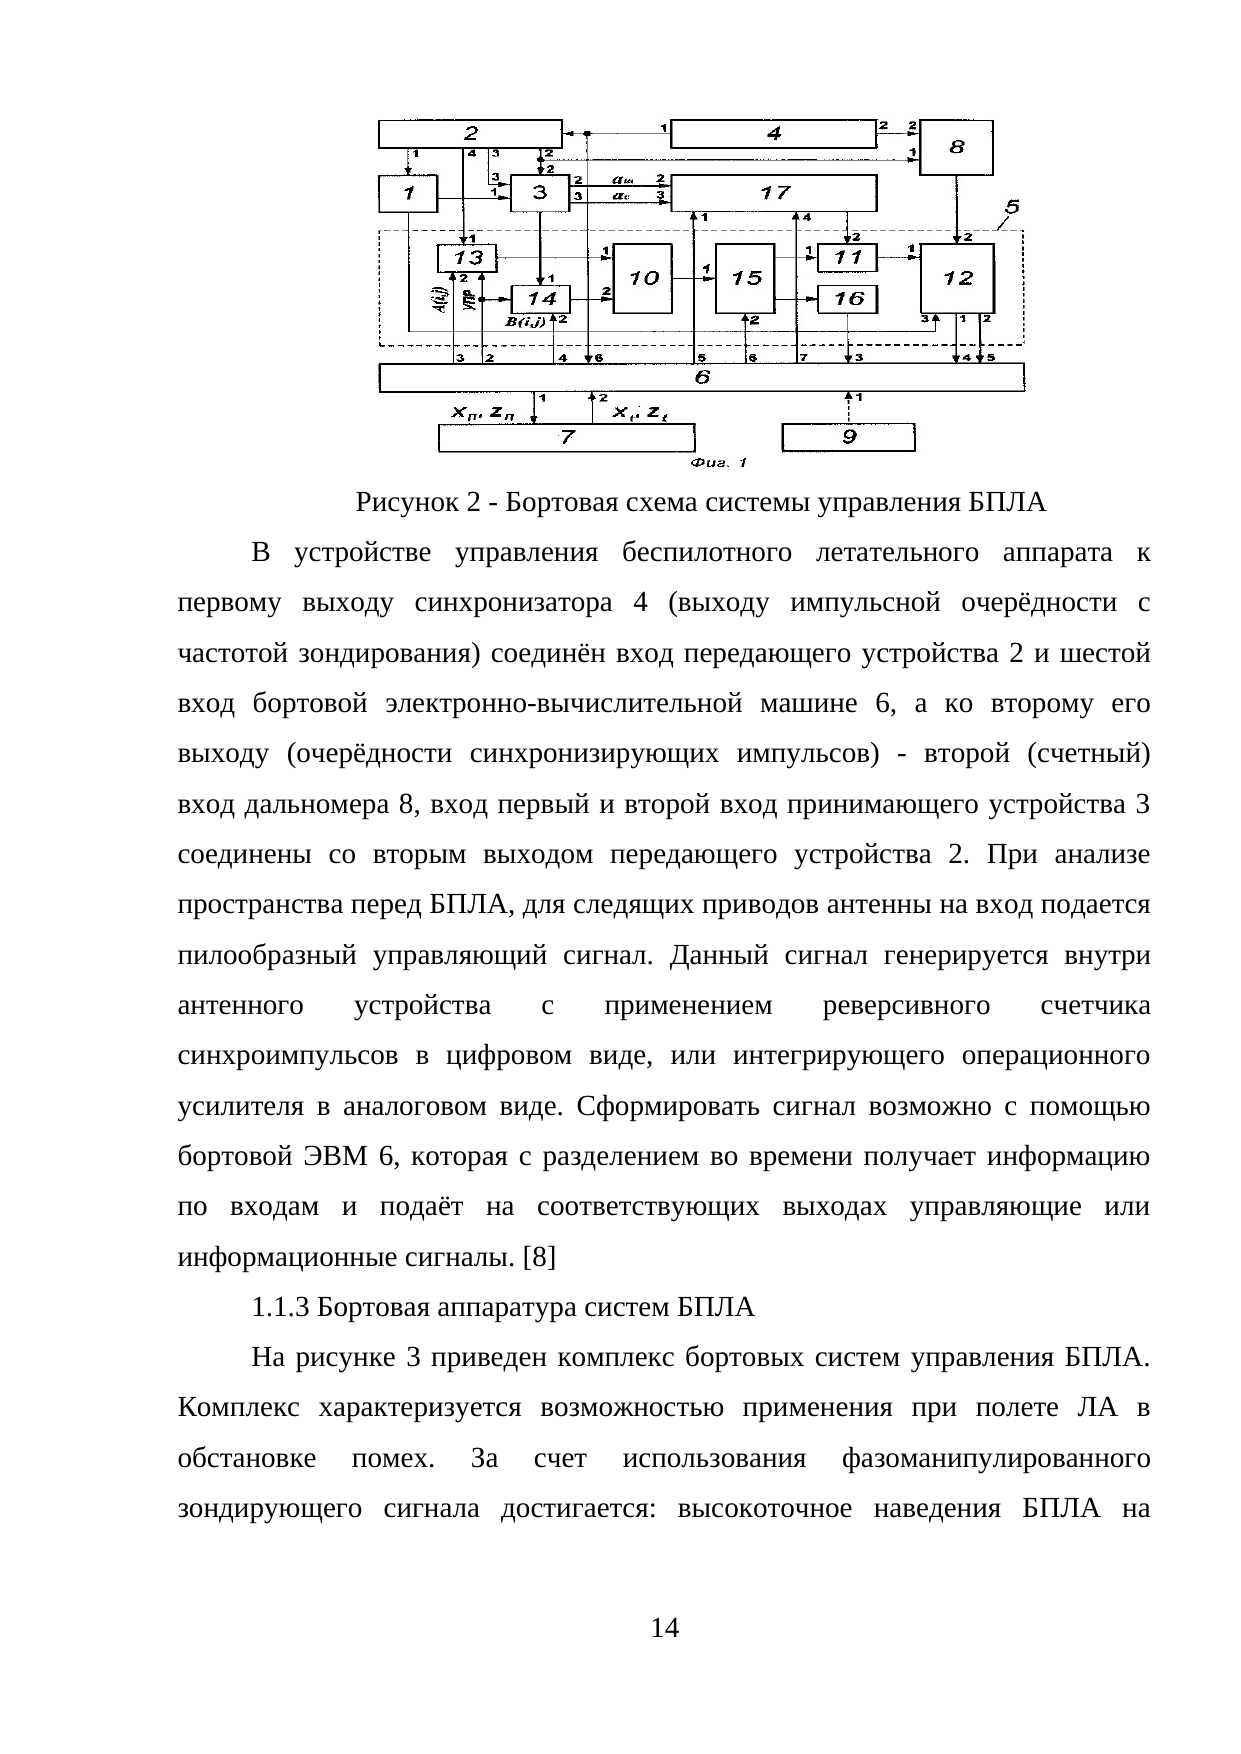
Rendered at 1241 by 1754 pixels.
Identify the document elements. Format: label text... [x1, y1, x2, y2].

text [177, 1339, 1152, 1524]
text Рисунок 2 - Бортовая схема системы управления БПЛА [177, 484, 1152, 517]
picture [376, 118, 1027, 468]
text В устройстве управления беспилотного летательного аппарата к первому выходу синхронизатора 4 (выходу импульсной очерёдности с частотой зондирования) соединён вход передающего устройства 2 и шестой вход бортовой электронно-вычислительной машине 6, а ко второму его выходу (очерёдности синхронизирующих импульсов) - второй (счетный) вход дальномера 8, вход первый и второй вход принимающего устройства 3 соединены со вторым выходом передающего устройства 2. При анализе пространства перед БПЛА, для следящих приводов антенны на вход подается пилообразный управляющий сигнал. Данный сигнал генерируется внутри антенного устройства с применением реверсивного счетчика синхроимпульсов в цифровом виде, или интегрирующего операционного усилителя в аналоговом виде. Сформировать сигнал возможно с помощью бортовой ЭВМ 6, которая с разделением во времени получает информацию по входам и подаёт на соответствующих выходах управляющие или информационные сигналы. [8] [177, 534, 1152, 1272]
subtitle 1.1.3 Бортовая аппаратура систем БПЛА [177, 1289, 1152, 1322]
